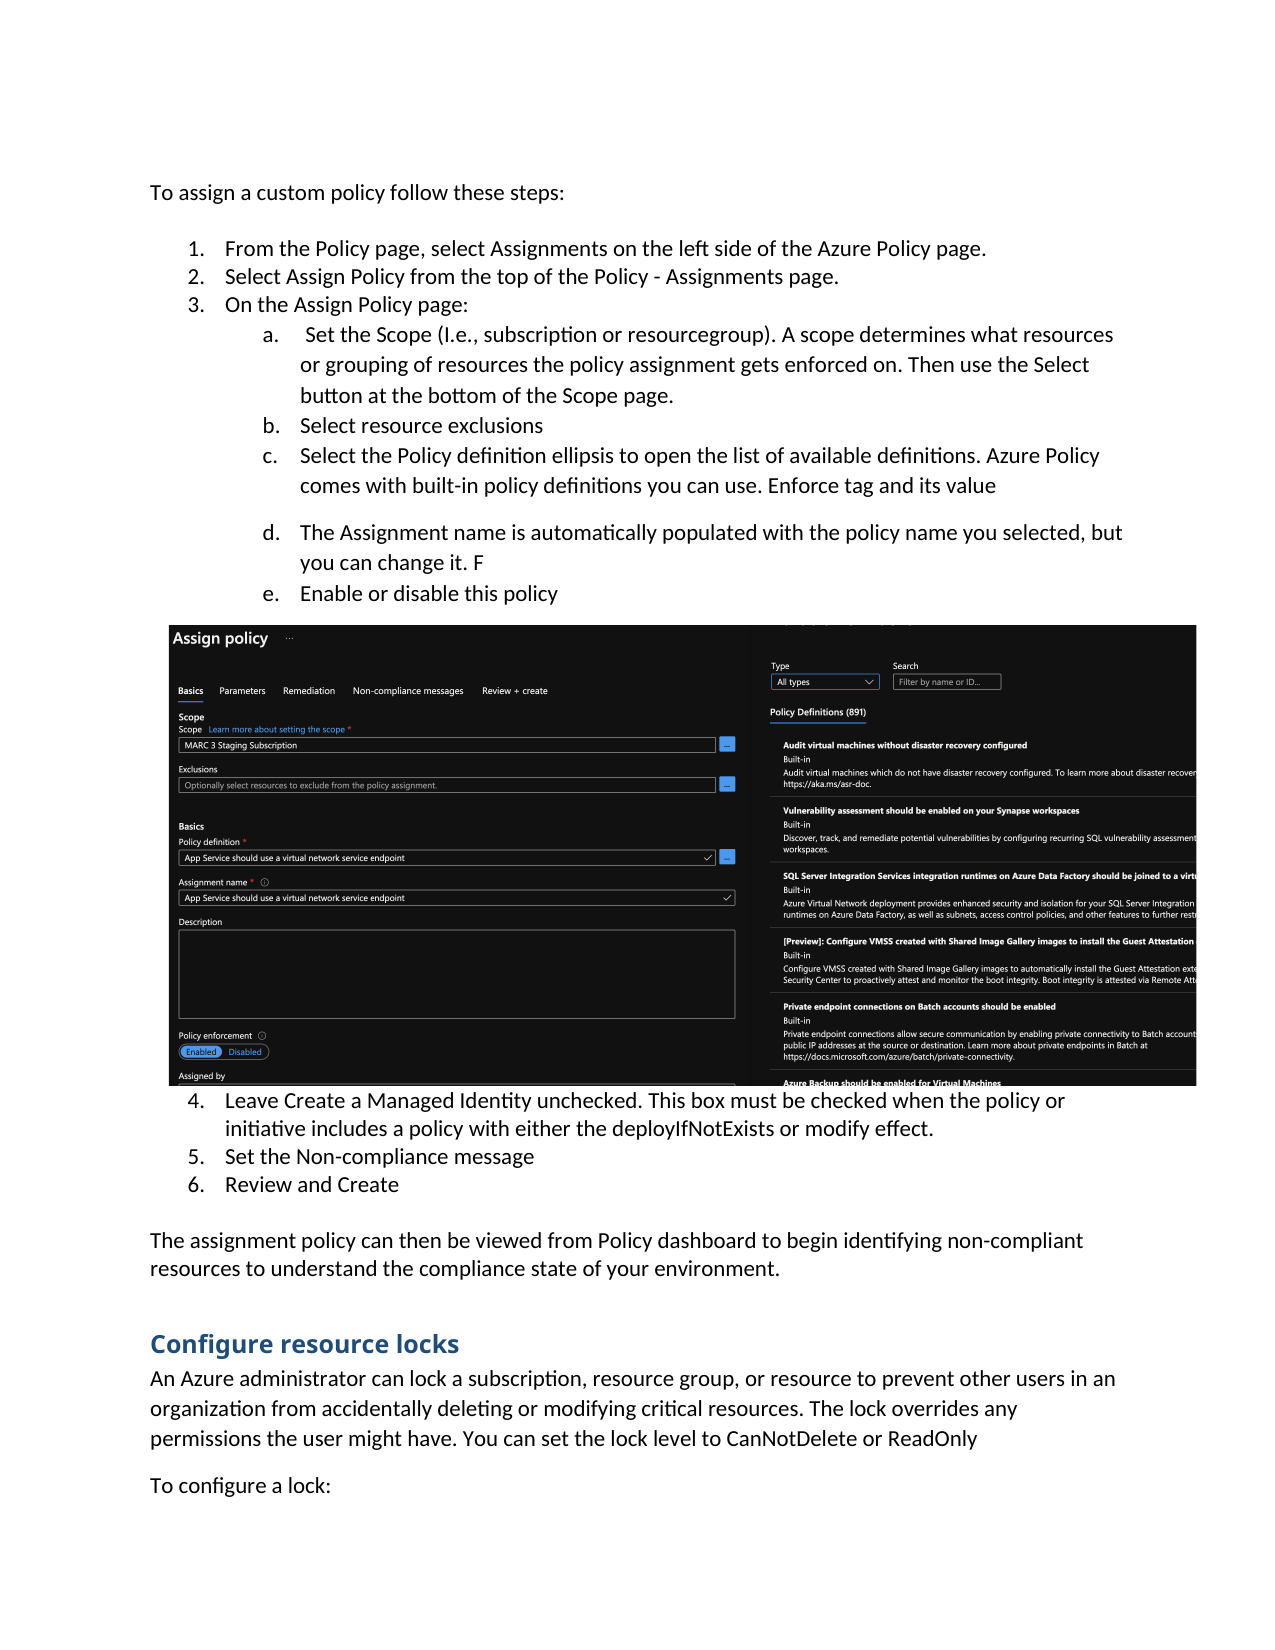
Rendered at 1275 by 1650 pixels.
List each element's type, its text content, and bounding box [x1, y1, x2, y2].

text To configure a lock: [150, 1471, 1125, 1499]
list From the Policy page, select Assignments on the left side of the Azure Policy page. [187, 234, 1125, 262]
list Select resource exclusions [262, 411, 1125, 439]
list Select Assign Policy from the top of the Policy - Assignments page. [187, 262, 1125, 290]
subtitle Configure resource locks [150, 1327, 1125, 1361]
list Set the Non-compliance message [187, 1142, 1125, 1170]
text The assignment policy can then be viewed from Policy dashboard to begin identifying non-compliant resources to understand the compliance state of your environment. [150, 1226, 1125, 1282]
list On the Assign Policy page: [187, 290, 1125, 318]
text To assign a custom policy follow these steps: [150, 178, 1125, 206]
list Review and Create [187, 1170, 1125, 1198]
text An Azure administrator can lock a subscription, resource group, or resource to prevent other users in an organization from accidentally deleting or modifying critical resources. The lock overrides any permissions the user might have. You can set the lock level to CanNotDelete or ReadOnly [150, 1364, 1125, 1452]
list Enable or disable this policy [262, 579, 1125, 607]
list Select the Policy definition ellipsis to open the list of available definitions. Azure Policy comes with built-in policy definitions you can use. Enforce tag and its value [262, 441, 1125, 499]
list Set the Scope (I.e., subscription or resourcegroup). A scope determines what resources or grouping of resources the policy assignment gets enforced on. Then use the Select button at the bottom of the Scope page. [262, 320, 1125, 409]
list The Assignment name is automatically populated with the policy name you selected, but you can change it. F [262, 518, 1125, 576]
list Leave Create a Managed Identity unchecked. This box must be checked when the policy or initiative includes a policy with either the deployIfNotExists or modify effect. [187, 1086, 1125, 1142]
